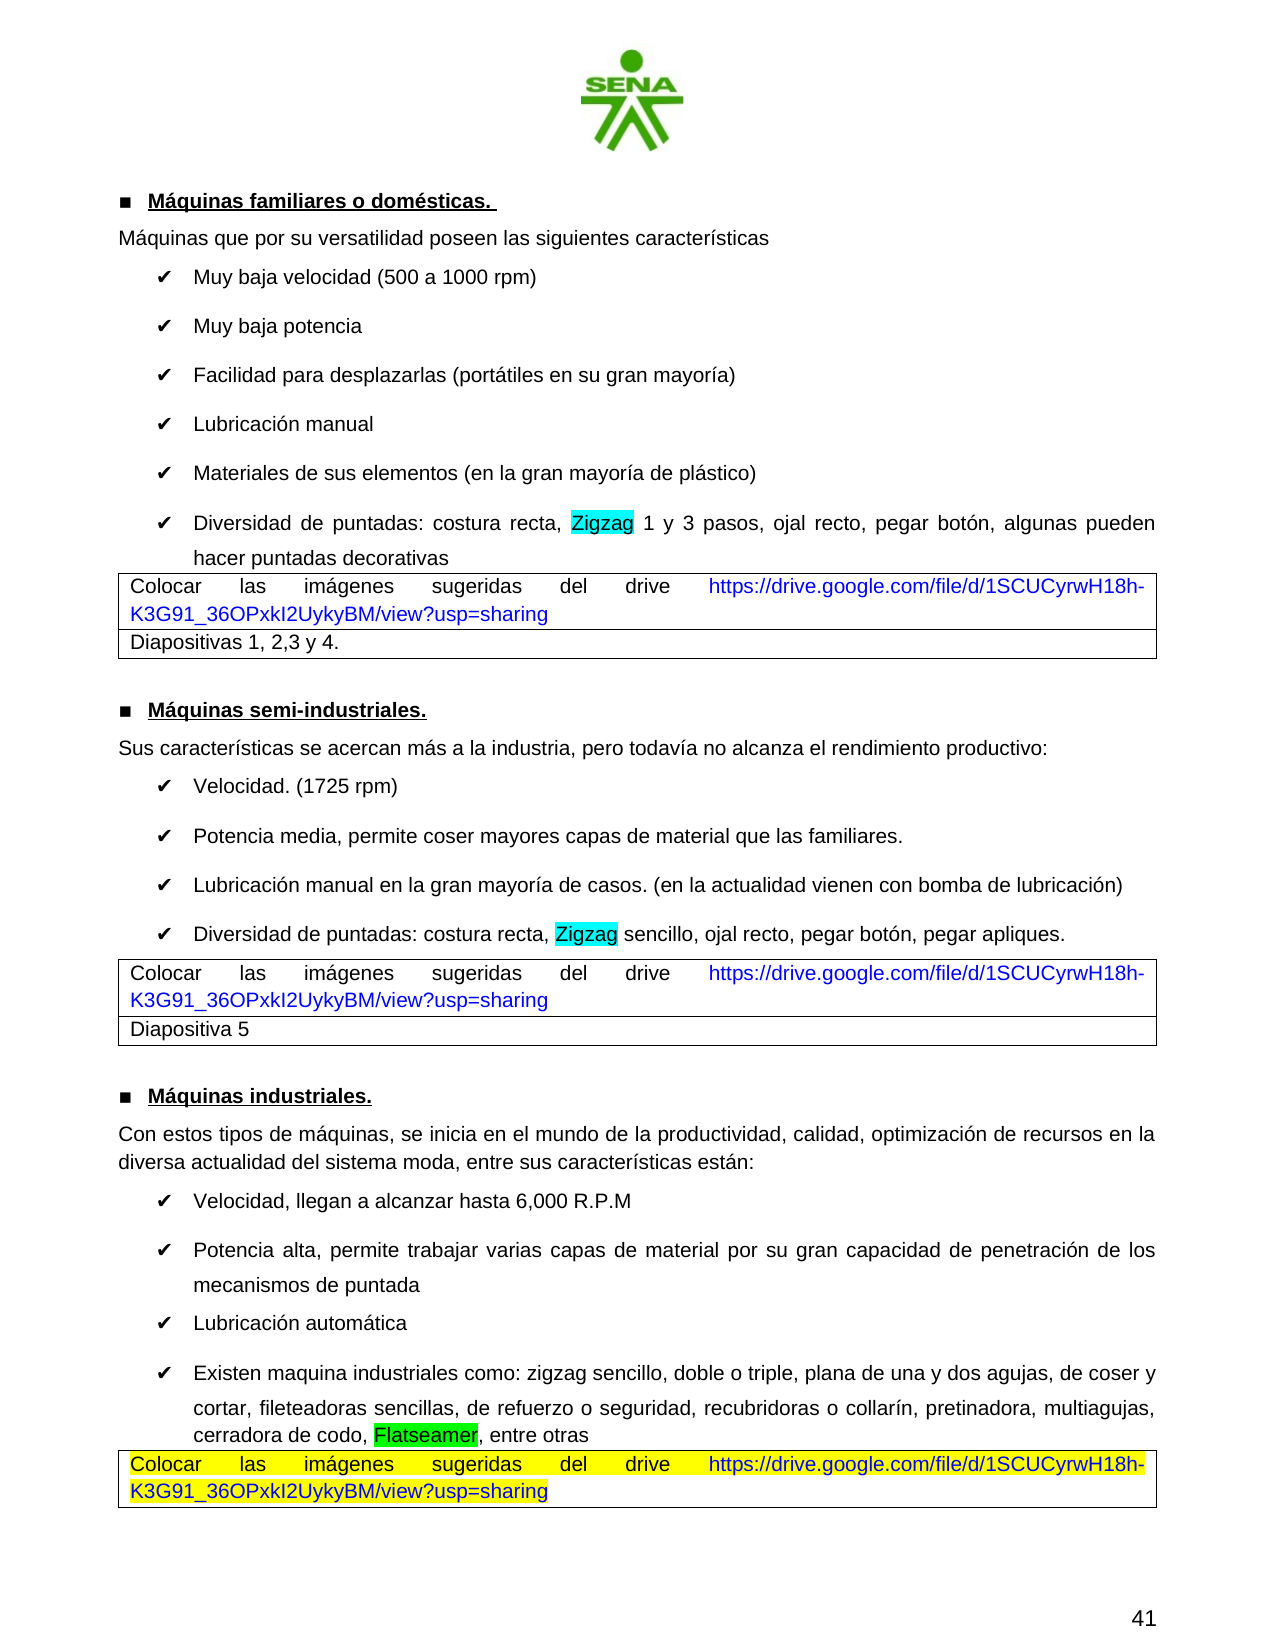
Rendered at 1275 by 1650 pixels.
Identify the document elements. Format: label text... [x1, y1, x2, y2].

table_header Colocar las imágenes sugeridas del drive https://drive.google.com/file/d/1SCUCyrwH18h-K3G91_36OPxkI2UykyBM/view?usp=sharing [119, 574, 1156, 629]
table_cell Diapositivas 1, 2,3 y 4. [119, 630, 1156, 658]
list Diversidad de puntadas: costura recta, Zigzag sencillo, ojal recto, pegar botón, pegar apliques. [156, 910, 1157, 953]
table_header Colocar las imágenes sugeridas del drive https://drive.google.com/file/d/1SCUCyrwH18h-K3G91_36OPxkI2UykyBM/view?usp=sharing [119, 1451, 1156, 1507]
list Materiales de sus elementos (en la gran mayoría de plástico) [156, 450, 1157, 493]
list Muy baja velocidad (500 a 1000 rpm) [156, 254, 1157, 296]
list Diversidad de puntadas: costura recta, Zigzag 1 y 3 pasos, ojal recto, pegar botón, algunas pueden hacer puntadas decorativas [156, 499, 1157, 569]
list Potencia alta, permite trabajar varias capas de material por su gran capacidad de penetración de los mecanismos de puntada [156, 1226, 1157, 1296]
table_cell Diapositiva 5 [119, 1017, 1156, 1044]
text Con estos tipos de máquinas, se inicia en el mundo de la productividad, calidad, optimización de recursos en la diversa actualidad del sistema moda, entre sus características están: [118, 1122, 1157, 1174]
list Lubricación manual [156, 401, 1157, 444]
list Facilidad para desplazarlas (portátiles en su gran mayoría) [156, 352, 1157, 394]
list Velocidad, llegan a alcanzar hasta 6,000 R.P.M [156, 1177, 1157, 1220]
list Lubricación manual en la gran mayoría de casos. (en la actualidad vienen con bomba de lubricación) [156, 861, 1157, 904]
list Potencia media, permite coser mayores capas de material que las familiares. [156, 812, 1157, 855]
list Velocidad. (1725 rpm) [156, 763, 1157, 806]
table_header Colocar las imágenes sugeridas del drive https://drive.google.com/file/d/1SCUCyrwH18h-K3G91_36OPxkI2UykyBM/view?usp=sharing [119, 960, 1156, 1016]
list Lubricación automática [156, 1300, 1157, 1343]
list Máquinas semi-industriales. [118, 687, 1157, 729]
text Máquinas que por su versatilidad poseen las siguientes características [118, 226, 1157, 250]
list Existen maquina industriales como: zigzag sencillo, doble o triple, plana de una y dos agujas, de coser y cortar, fileteadoras sencillas, de refuerzo o seguridad, recubridoras o collarín, pretinadora, multiagujas, cerradora de codo, Flatseamer, entre otras [156, 1349, 1157, 1447]
picture [580, 43, 683, 150]
list Muy baja potencia [156, 303, 1157, 346]
list Máquinas familiares o domésticas. [118, 177, 1157, 220]
text Sus características se acercan más a la industria, pero todavía no alcanza el rendimiento productivo: [118, 736, 1157, 759]
list Máquinas industriales. [118, 1073, 1157, 1116]
